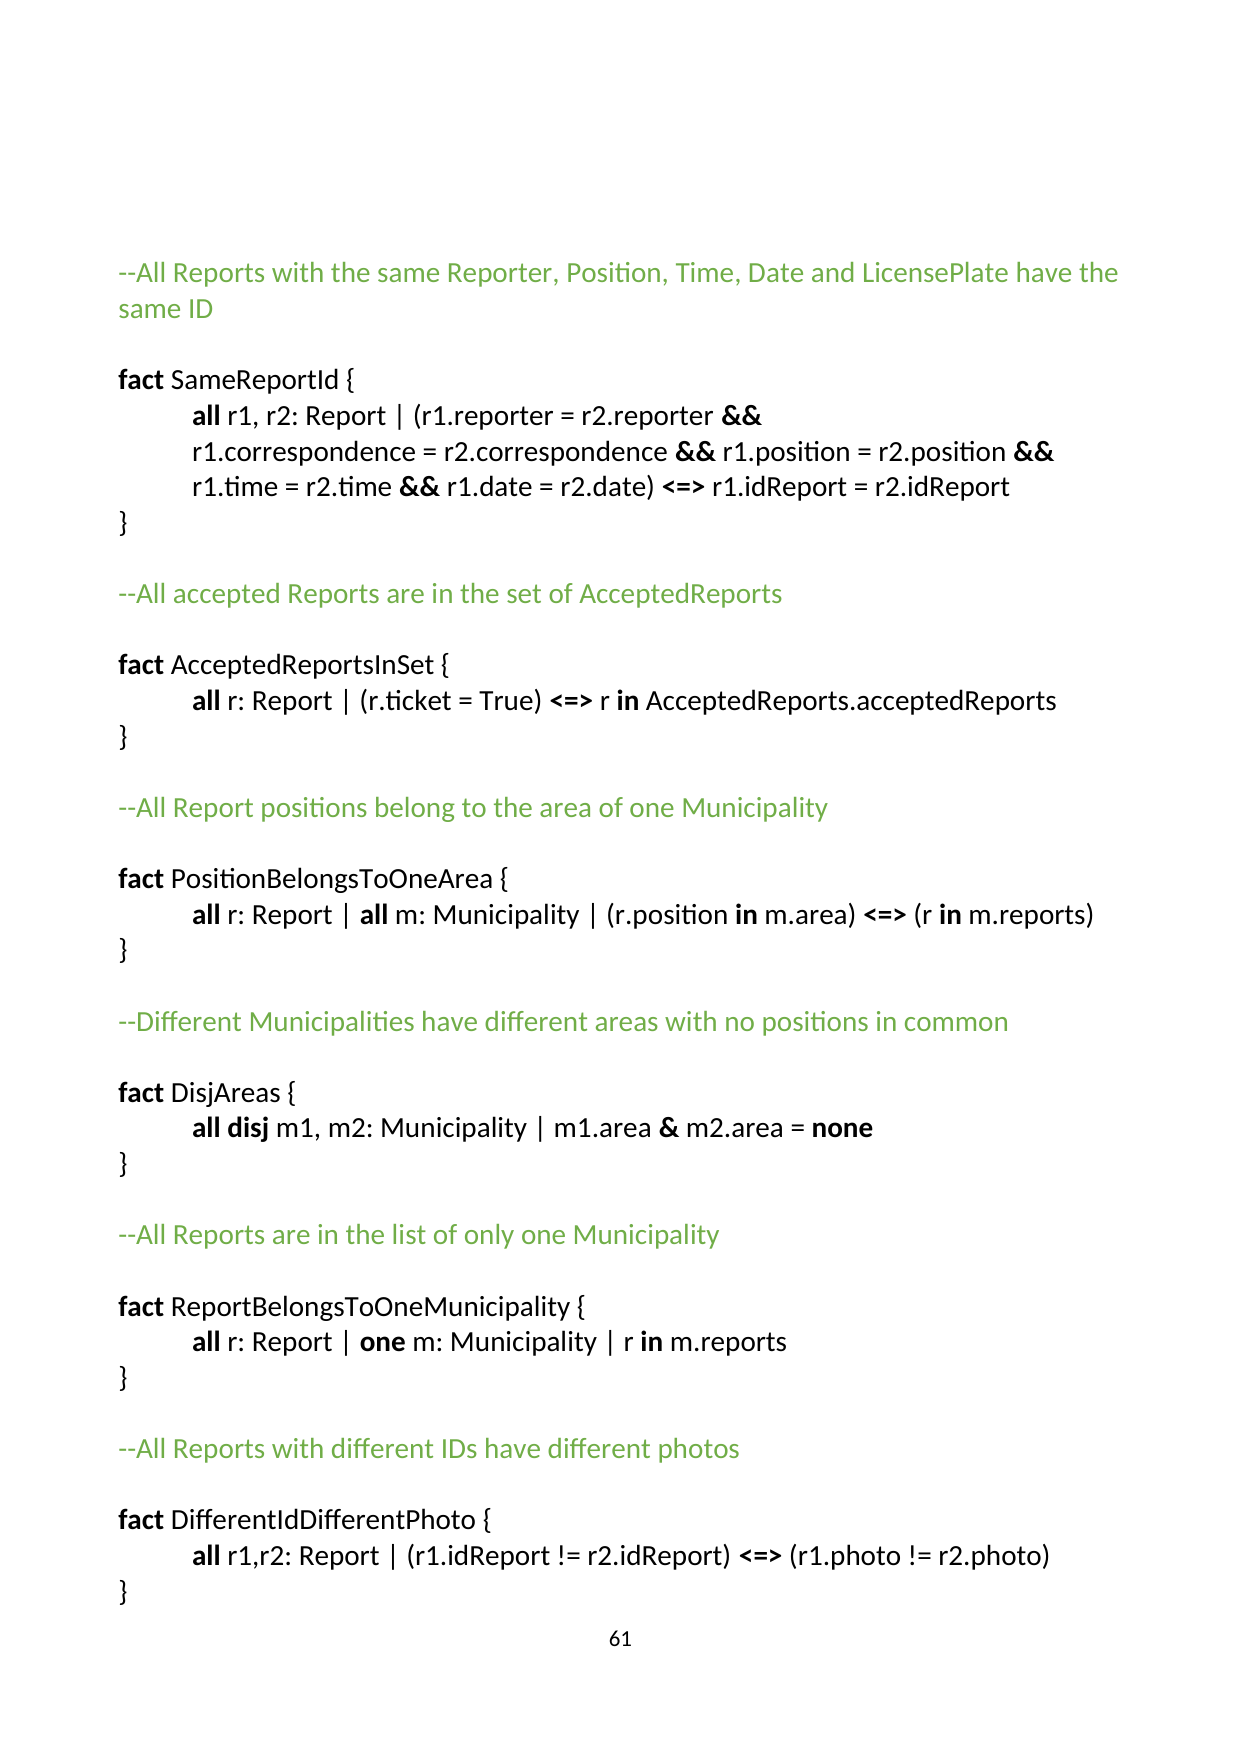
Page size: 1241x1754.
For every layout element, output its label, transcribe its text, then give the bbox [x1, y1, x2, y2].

text fact SameReportId { [118, 361, 1122, 397]
text r1.time = r2.time && r1.date = r2.date) <=> r1.idReport = r2.idReport [118, 468, 1122, 504]
text all r: Report | all m: Municipality | (r.position in m.area) <=> (r in m.reports) [118, 896, 1122, 931]
text --All accepted Reports are in the set of AcceptedReports [118, 575, 1122, 611]
text all r: Report | (r.ticket = True) <=> r in AcceptedReports.acceptedReports [118, 682, 1122, 718]
text } [118, 1145, 1122, 1181]
text } [118, 718, 1122, 753]
text --All Reports with different IDs have different photos [118, 1430, 1122, 1466]
text all disj m1, m2: Municipality | m1.area & m2.area = none [118, 1109, 1122, 1145]
text r1.correspondence = r2.correspondence && r1.position = r2.position && [118, 433, 1122, 468]
text } [118, 1573, 1122, 1608]
text } [118, 504, 1122, 539]
text } [118, 931, 1122, 967]
text fact PositionBelongsToOneArea { [118, 860, 1122, 896]
text --All Reports are in the list of only one Municipality [118, 1216, 1122, 1252]
text fact DifferentIdDifferentPhoto { [118, 1501, 1122, 1537]
text --Different Municipalities have different areas with no positions in common [118, 1003, 1122, 1038]
text } [118, 1359, 1122, 1394]
text all r: Report | one m: Municipality | r in m.reports [118, 1323, 1122, 1359]
text --All Reports with the same Reporter, Position, Time, Date and LicensePlate have the same ID [118, 254, 1122, 326]
text all r1, r2: Report | (r1.reporter = r2.reporter && [118, 397, 1122, 433]
text all r1,r2: Report | (r1.idReport != r2.idReport) <=> (r1.photo != r2.photo) [118, 1537, 1122, 1573]
text --All Report positions belong to the area of one Municipality [118, 789, 1122, 824]
text fact DisjAreas { [118, 1074, 1122, 1109]
text fact AcceptedReportsInSet { [118, 646, 1122, 682]
text fact ReportBelongsToOneMunicipality { [118, 1288, 1122, 1323]
